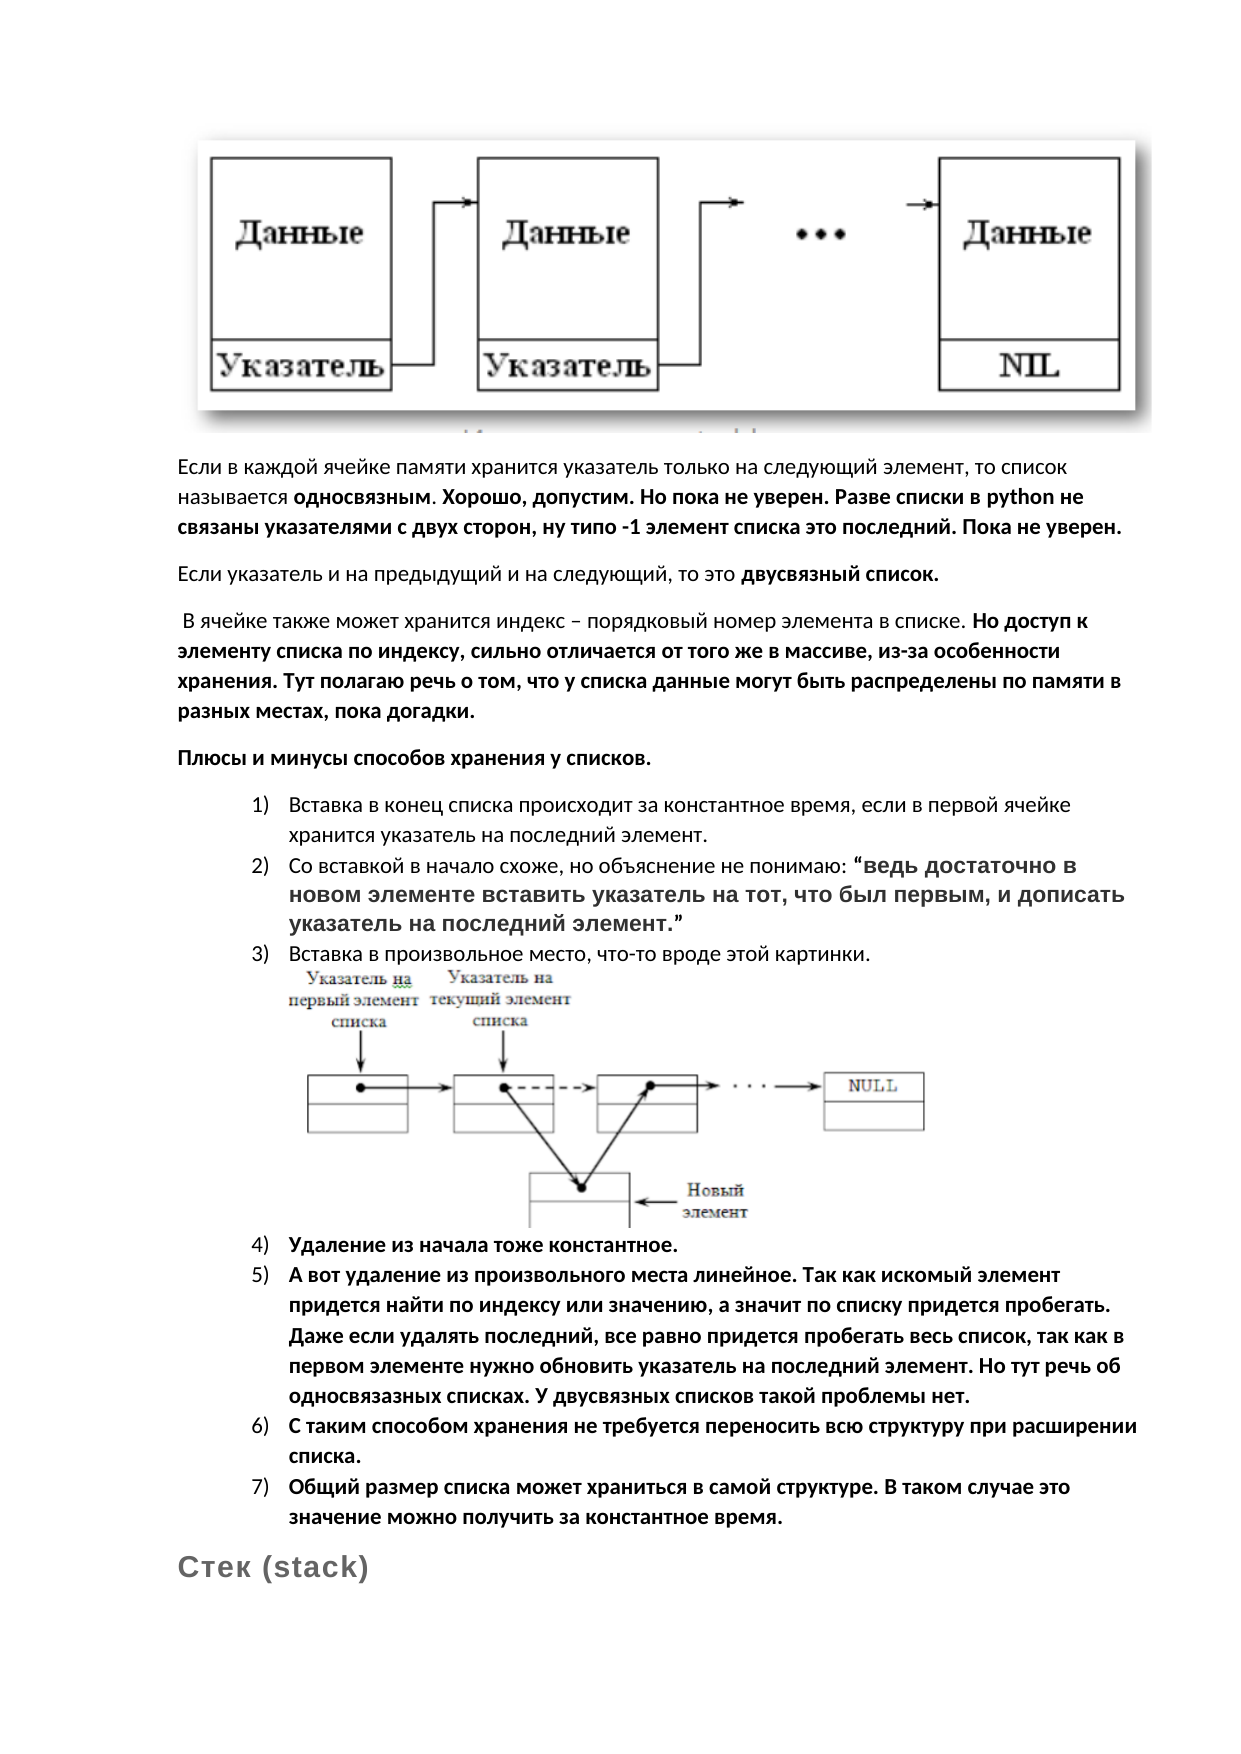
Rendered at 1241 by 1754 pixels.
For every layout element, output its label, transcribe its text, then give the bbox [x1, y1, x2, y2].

picture [288, 969, 927, 1228]
text Плюсы и минусы способов хранения у списков. [177, 743, 1152, 771]
list Вставка в конец списка происходит за константное время, если в первой ячейке хранится указатель на последний элемент. [251, 790, 1152, 848]
list С таким способом хранения не требуется переносить всю структуру при расширении списка. [251, 1411, 1152, 1469]
text Если указатель и на предыдущий и на следующий, то это двусвязный список. [177, 559, 1152, 587]
list Со вставкой в начало схоже, но объяснение не понимаю: “ведь достаточно в новом элементе вставить указатель на тот, что был первым, и дописать указатель на последний элемент.” [251, 851, 1152, 937]
text В ячейке также может хранится индекс – порядковый номер элемента в списке. Но доступ к элементу списка по индексу, сильно отличается от того же в массиве, из-за особенности хранения. Тут полагаю речь о том, что у списка данные могут быть распределены по памяти в разных местах, пока догадки. [177, 606, 1152, 724]
subtitle Стек (stack) [177, 1549, 1152, 1584]
text Если в каждой ячейке памяти хранится указатель только на следующий элемент, то список называется односвязным. Хорошо, допустим. Но пока не уверен. Разве списки в python не связаны указателями с двух сторон, ну типо -1 элемент списка это последний. Пока не уверен. [177, 452, 1152, 540]
picture [177, 118, 1152, 433]
list Удаление из начала тоже константное. [251, 1230, 1152, 1258]
list Общий размер списка может храниться в самой структуре. В таком случае это значение можно получить за константное время. [251, 1472, 1152, 1530]
list А вот удаление из произвольного места линейное. Так как искомый элемент придется найти по индексу или значению, а значит по списку придется пробегать. Даже если удалять последний, все равно придется пробегать весь список, так как в первом элементе нужно обновить указатель на последний элемент. Но тут речь об односвязазных списках. У двусвязных списков такой проблемы нет. [251, 1260, 1152, 1409]
